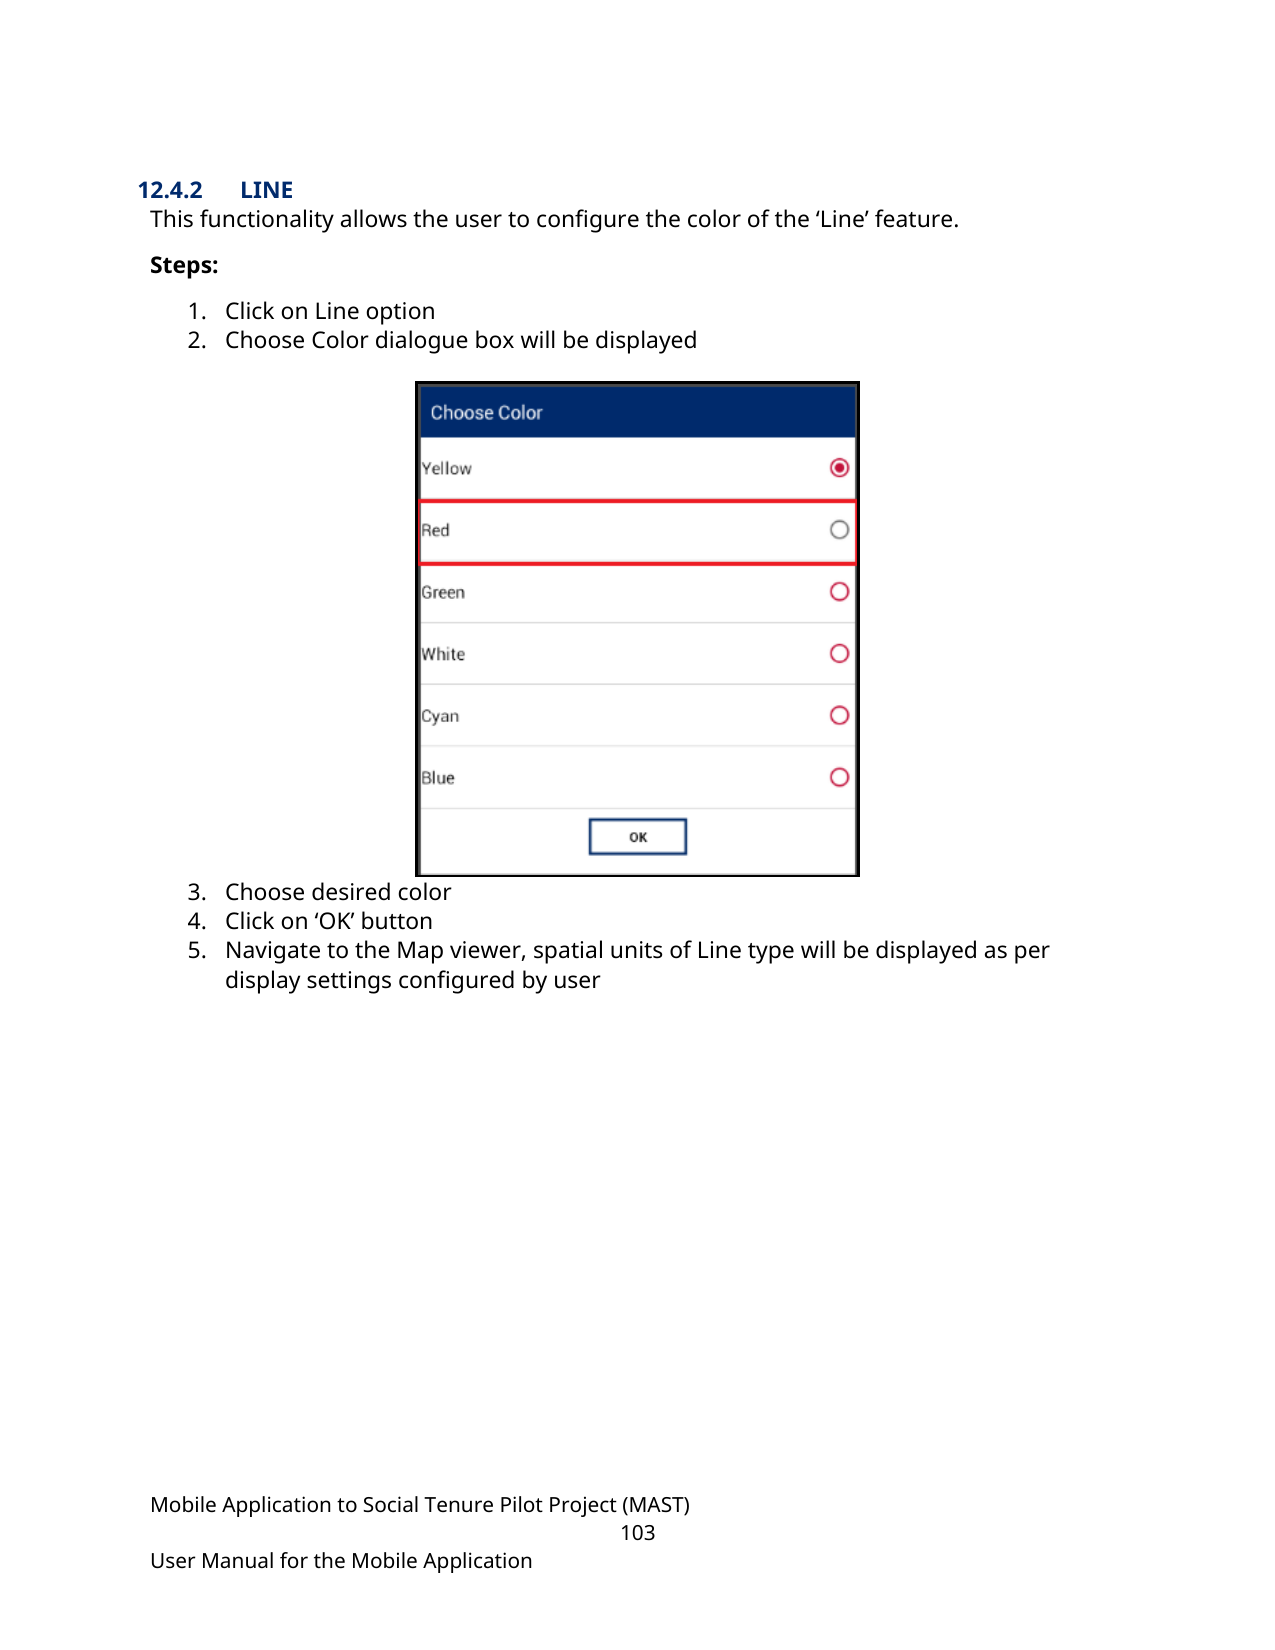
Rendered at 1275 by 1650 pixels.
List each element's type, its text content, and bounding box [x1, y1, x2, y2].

picture [418, 384, 857, 875]
text Steps: [150, 250, 1125, 279]
subtitle Line [202, 175, 1125, 204]
list Click on ‘OK’ button [187, 906, 1125, 936]
list Click on Line option [187, 296, 1125, 325]
list Navigate to the Map viewer, spatial units of Line type will be displayed as per display settings configured by user [187, 936, 1125, 994]
list Choose Color dialogue box will be displayed [187, 325, 1125, 354]
text This functionality allows the user to configure the color of the ‘Line’ feature. [150, 204, 1125, 233]
